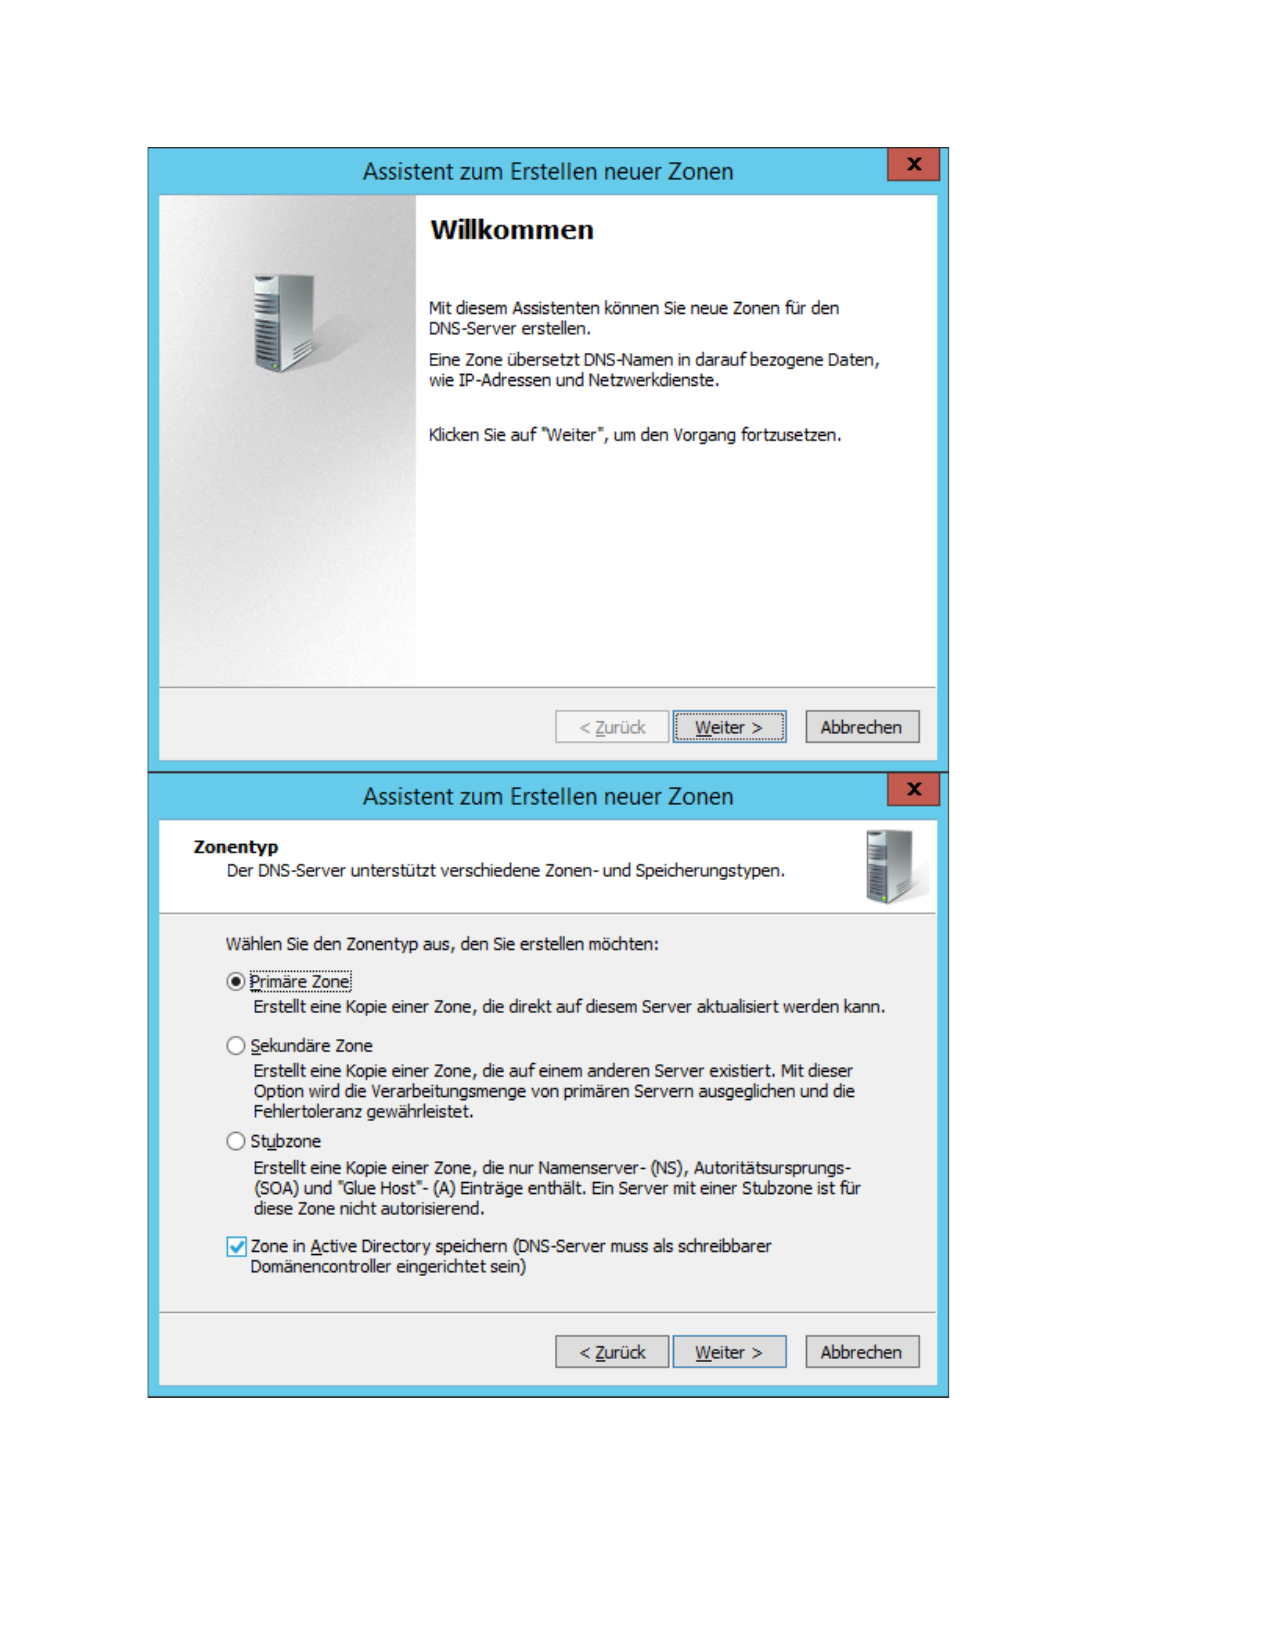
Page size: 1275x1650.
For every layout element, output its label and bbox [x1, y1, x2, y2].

picture [147, 147, 950, 1398]
